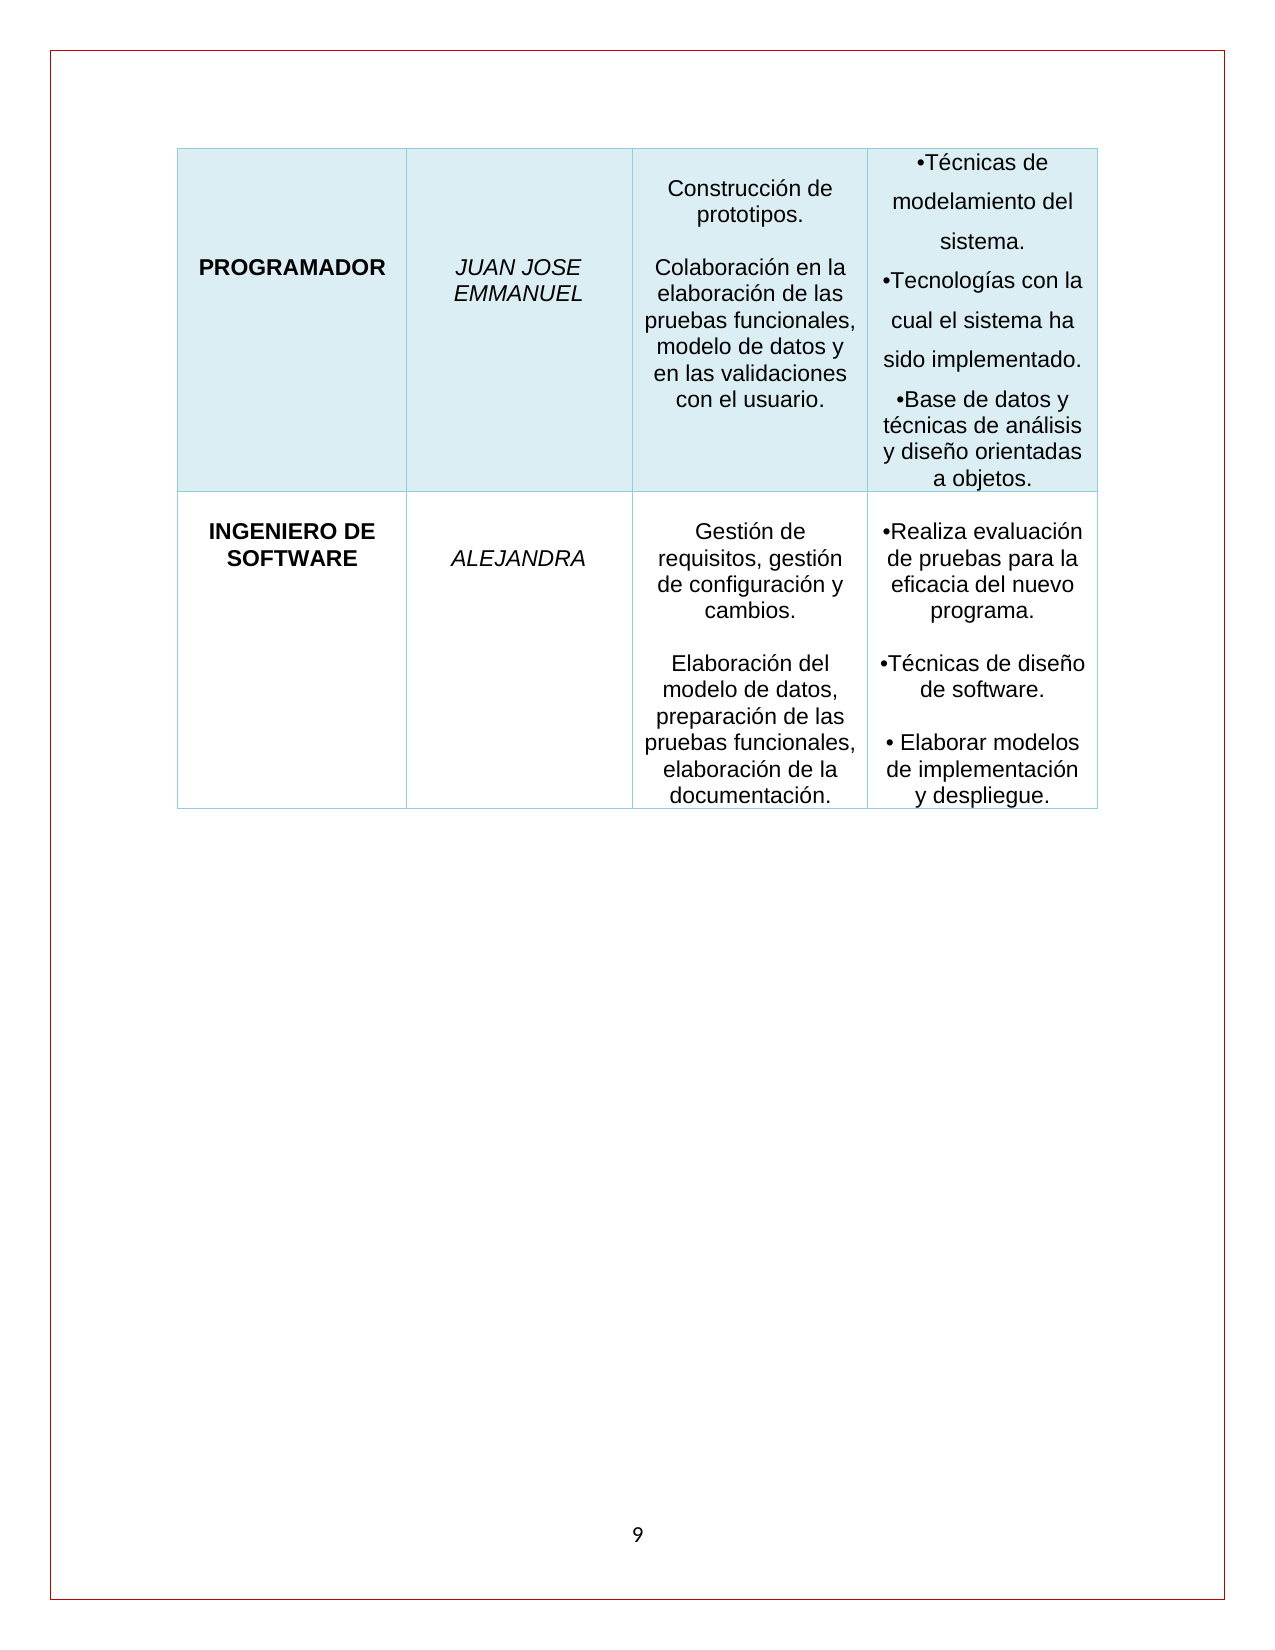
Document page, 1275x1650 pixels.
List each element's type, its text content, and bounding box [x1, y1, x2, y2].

table_cell •Técnicas de modelamiento del sistema. •Tecnologías con la cual el sistema ha sido implementado. •Base de datos y técnicas de análisis y diseño orientadas a objetos. [868, 149, 1097, 491]
table_cell Gestión de requisitos, gestión de configuración y cambios. Elaboración del modelo de datos, preparación de las pruebas funcionales, elaboración de la documentación. [633, 492, 867, 808]
table_cell PROGRAMADOR [178, 149, 406, 491]
table_cell INGENIERO DE SOFTWARE [178, 492, 406, 808]
table_cell •Realiza evaluación de pruebas para la eficacia del nuevo programa. •Técnicas de diseño de software. • Elaborar modelos de implementación y despliegue. [868, 492, 1097, 808]
table_cell Construcción de prototipos. Colaboración en la elaboración de las pruebas funcionales, modelo de datos y en las validaciones con el usuario. [633, 149, 867, 491]
table_cell JUAN JOSE EMMANUEL [407, 149, 632, 491]
table_cell ALEJANDRA [407, 492, 632, 808]
